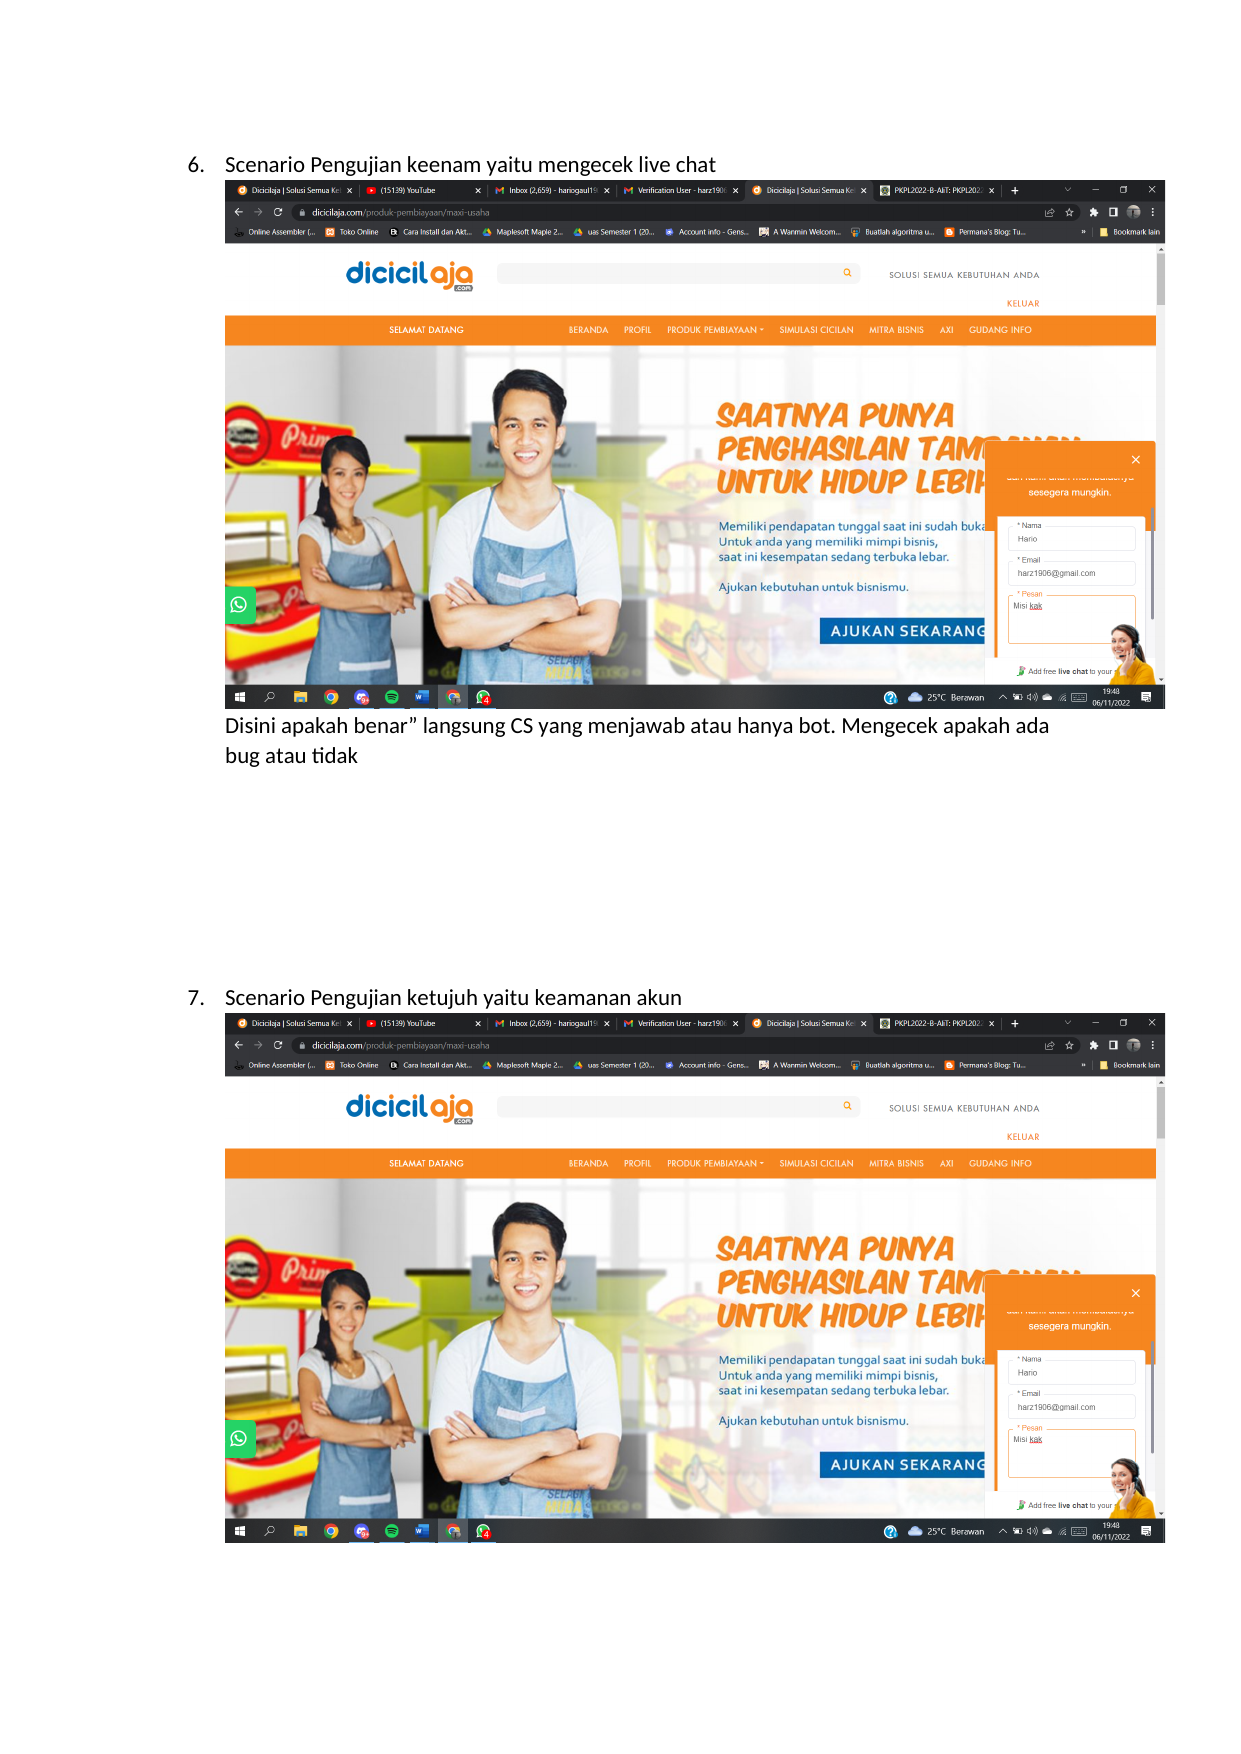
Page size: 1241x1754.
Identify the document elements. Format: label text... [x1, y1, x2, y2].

list Disini apakah benar” langsung CS yang menjawab atau hanya bot. Mengecek apakah ada bug atau tidak [225, 711, 1090, 769]
list Scenario Pengujian keenam yaitu mengecek live chat [187, 150, 1090, 178]
list Scenario Pengujian ketujuh yaitu keamanan akun [187, 983, 1090, 1011]
picture [225, 1013, 1166, 1543]
picture [225, 180, 1166, 709]
